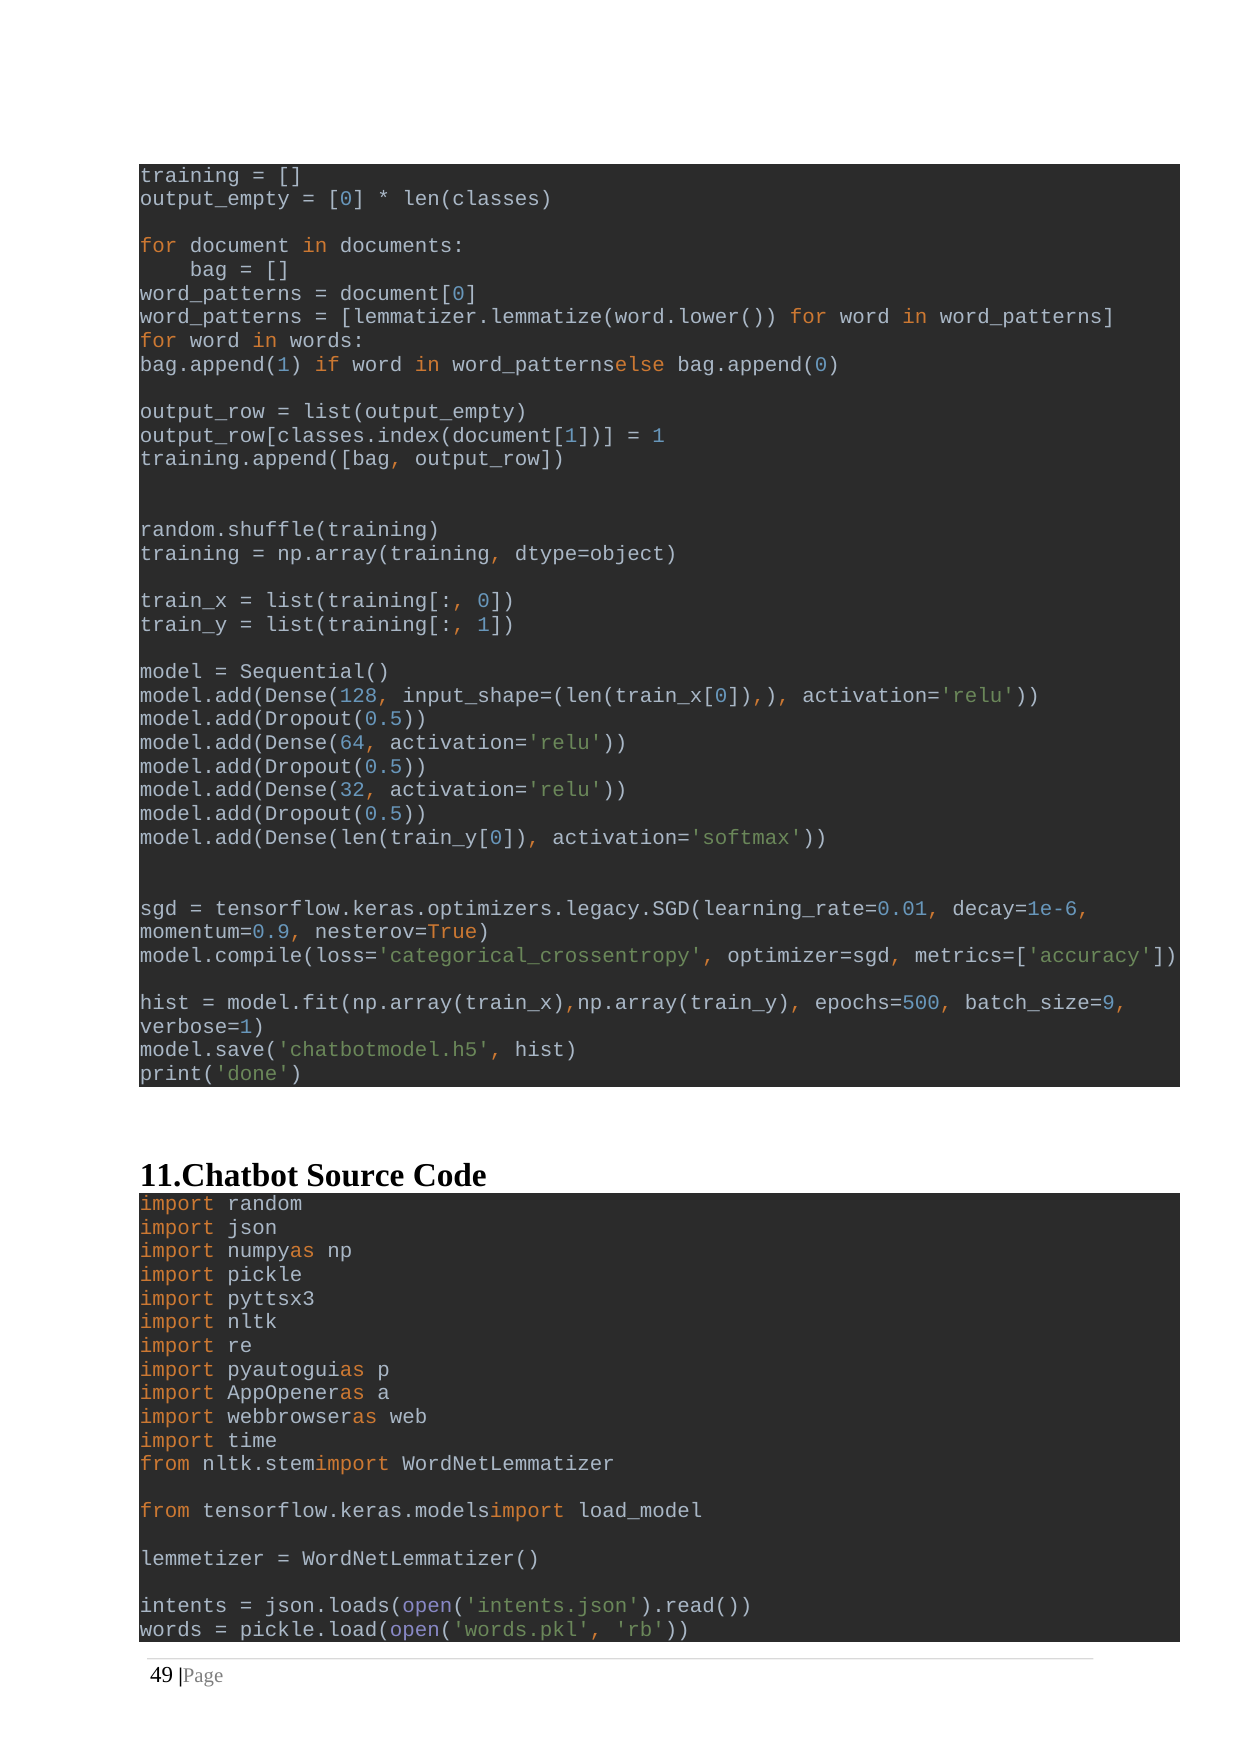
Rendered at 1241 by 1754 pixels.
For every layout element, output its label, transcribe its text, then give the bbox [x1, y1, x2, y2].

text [139, 1193, 1180, 1642]
subtitle 11.Chatbot Source Code [139, 1155, 1180, 1193]
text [139, 164, 1180, 1087]
